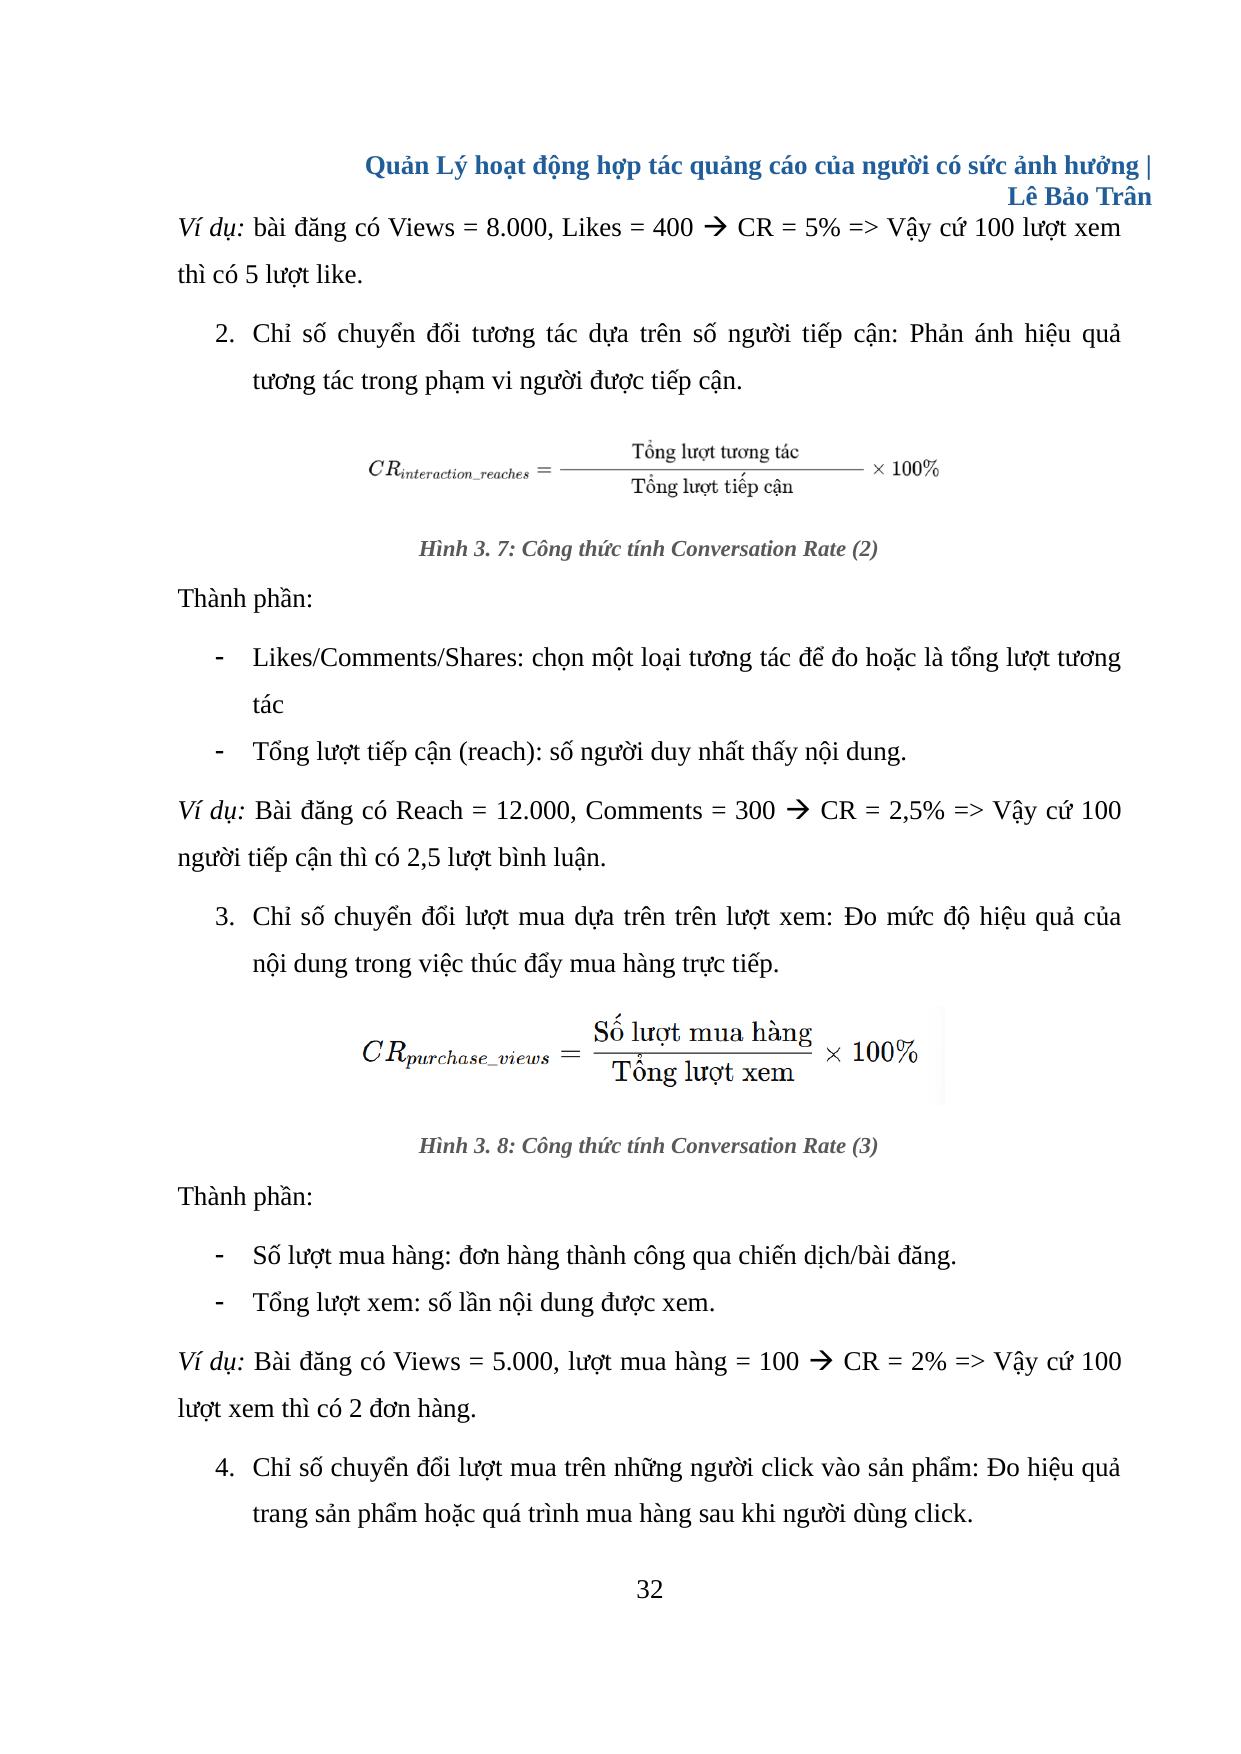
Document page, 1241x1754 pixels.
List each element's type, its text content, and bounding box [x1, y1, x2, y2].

list Chỉ số chuyển đổi lượt mua trên những người click vào sản phẩm: Đo hiệu quả trang sản phẩm hoặc quá trình mua hàng sau khi người dùng click. [215, 1451, 1122, 1529]
list Chỉ số chuyển đổi tương tác dựa trên số người tiếp cận: Phản ánh hiệu quả tương tác trong phạm vi người được tiếp cận. [215, 317, 1122, 395]
list Tổng lượt xem: số lần nội dung được xem. [215, 1286, 1122, 1317]
picture [354, 1006, 945, 1105]
list Likes/Comments/Shares: chọn một loại tương tác để đo hoặc là tổng lượt tương tác [215, 641, 1122, 719]
text Ví dụ: Bài đăng có Views = 5.000, lượt mua hàng = 100 CR = 2% => Vậy cứ 100 lượt xem thì có 2 đơn hàng. [177, 1345, 1122, 1423]
text Ví dụ: bài đăng có Views = 8.000, Likes = 400 CR = 5% => Vậy cứ 100 lượt xem thì có 5 lượt like. [177, 212, 1122, 289]
list Chỉ số chuyển đổi lượt mua dựa trên trên lượt xem: Đo mức độ hiệu quả của nội dung trong việc thúc đẩy mua hàng trực tiếp. [215, 900, 1122, 978]
list Tổng lượt tiếp cận (reach): số người duy nhất thấy nội dung. [215, 735, 1122, 766]
list Số lượt mua hàng: đơn hàng thành công qua chiến dịch/bài đăng. [215, 1239, 1122, 1270]
text Ví dụ: Bài đăng có Reach = 12.000, Comments = 300 CR = 2,5% => Vậy cứ 100 người tiếp cận thì có 2,5 lượt bình luận. [177, 794, 1122, 872]
text Hình 3. 8: Công thức tính Conversation Rate (3) [177, 1132, 1122, 1159]
text Thành phần: [177, 1179, 1122, 1211]
text Thành phần: [177, 582, 1122, 613]
picture [354, 423, 945, 507]
text Hình 3. 7: Công thức tính Conversation Rate (2) [177, 535, 1122, 561]
